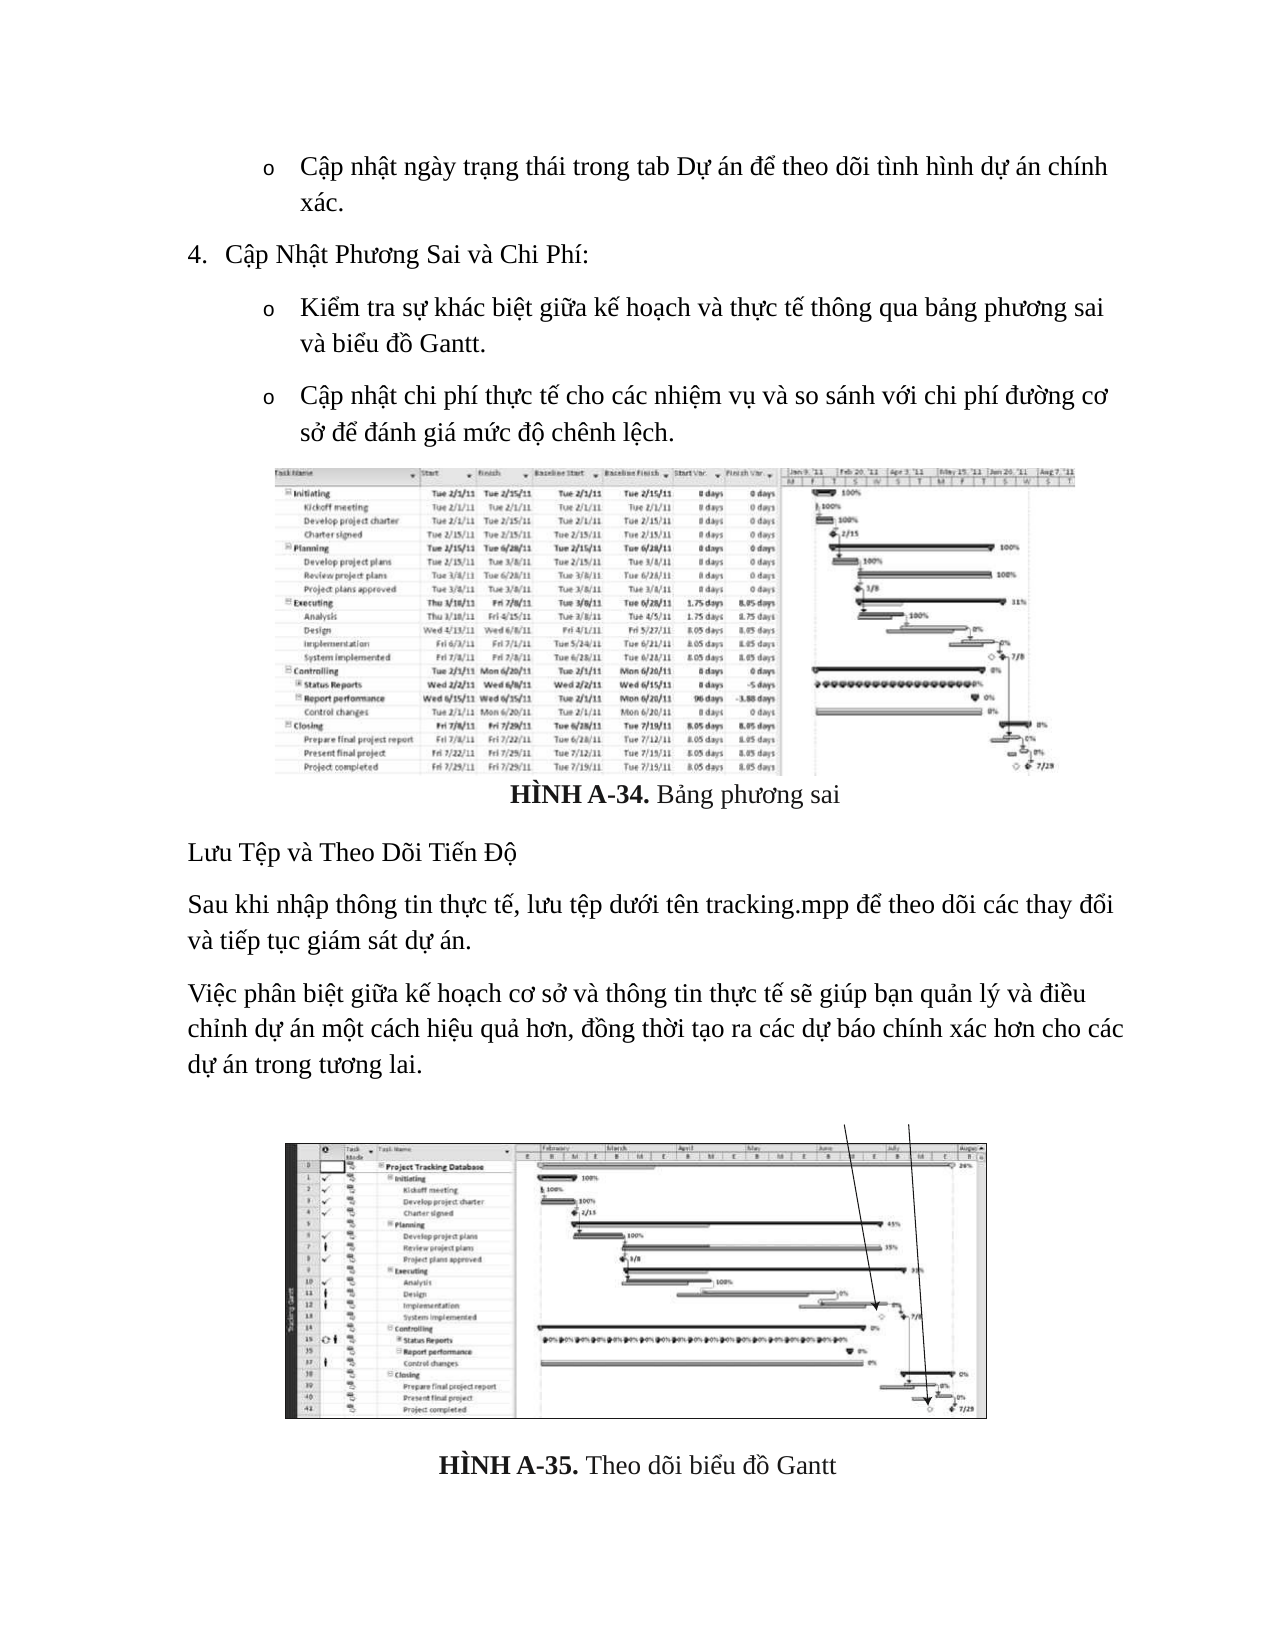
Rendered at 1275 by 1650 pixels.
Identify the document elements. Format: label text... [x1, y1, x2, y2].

list Cập nhật ngày trạng thái trong tab Dự án để theo dõi tình hình dự án chính xác. [262, 150, 1125, 217]
text Sau khi nhập thông tin thực tế, lưu tệp dưới tên tracking.mpp để theo dõi các thay đổi và tiếp tục giám sát dự án. [187, 889, 1125, 956]
list Kiểm tra sự khác biệt giữa kế hoạch và thực tế thông qua bảng phương sai và biểu đồ Gantt. [262, 291, 1125, 358]
list Cập Nhật Phương Sai và Chi Phí: [187, 238, 1125, 270]
text HÌNH A-35. Theo dõi biểu đồ Gantt [150, 1449, 1125, 1481]
list Cập nhật chi phí thực tế cho các nhiệm vụ và so sánh với chi phí đường cơ sở để đánh giá mức độ chênh lệch. [262, 379, 1125, 447]
picture [286, 1144, 986, 1418]
picture [274, 468, 1076, 776]
text Việc phân biệt giữa kế hoạch cơ sở và thông tin thực tế sẽ giúp bạn quản lý và điều chỉnh dự án một cách hiệu quả hơn, đồng thời tạo ra các dự báo chính xác hơn cho các dự án trong tương lai. [187, 977, 1125, 1079]
list HÌNH A-34. Bảng phương sai [225, 778, 1125, 810]
text Lưu Tệp và Theo Dõi Tiến Độ [187, 836, 1125, 867]
